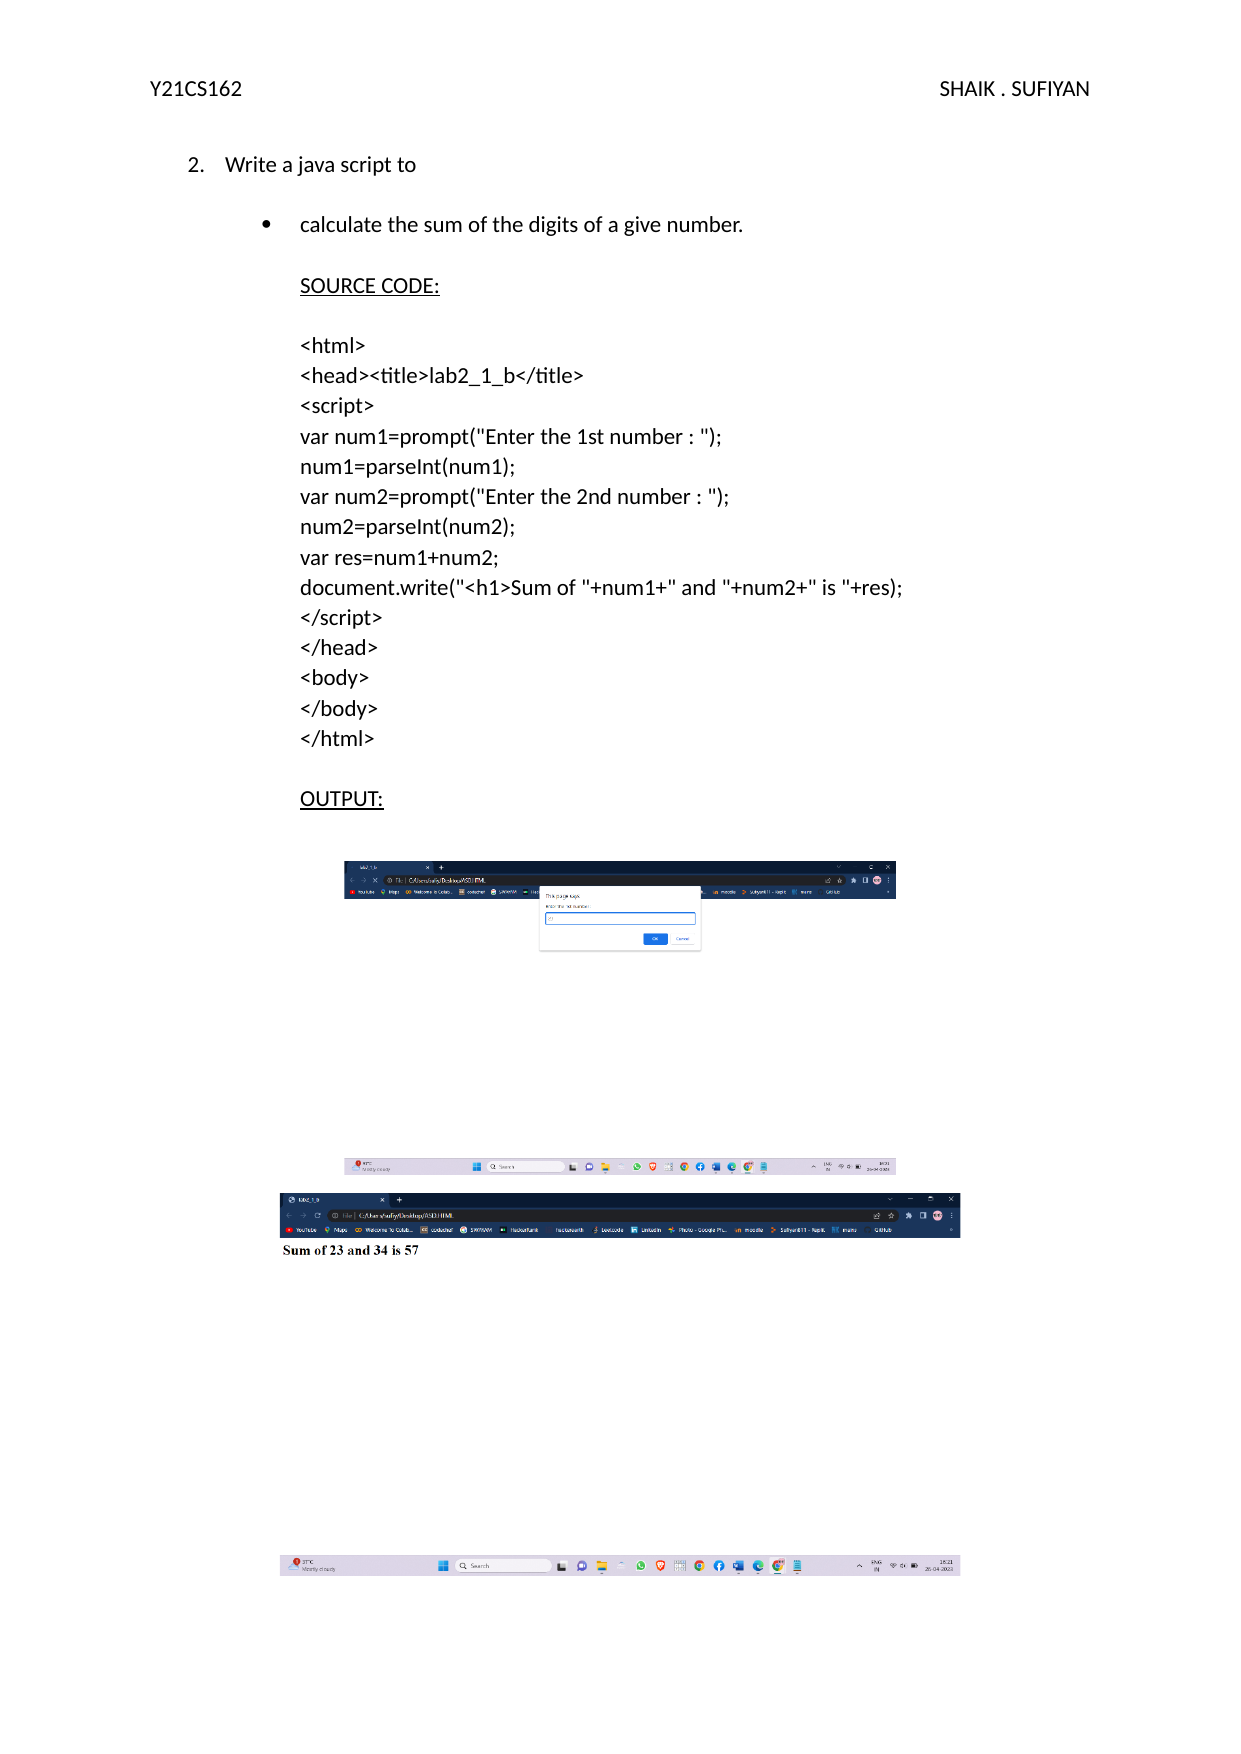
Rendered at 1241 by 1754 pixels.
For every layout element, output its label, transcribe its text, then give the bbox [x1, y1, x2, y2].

list var num1=prompt("Enter the 1st number : "); [300, 422, 1090, 450]
list <head><title>lab2_1_b</title> [300, 361, 1090, 389]
picture [344, 861, 896, 1175]
list </head> [300, 633, 1090, 661]
list var num2=prompt("Enter the 2nd number : "); [300, 482, 1090, 510]
list <body> [300, 663, 1090, 692]
list OUTPUT: [300, 784, 1090, 812]
list <html> [300, 331, 1090, 359]
list calculate the sum of the digits of a give number. [262, 210, 1090, 238]
list </html> [300, 724, 1090, 752]
list </body> [300, 694, 1090, 722]
list SOURCE CODE: [300, 271, 1090, 299]
list </script> [300, 603, 1090, 631]
list Write a java script to [187, 150, 1090, 178]
list var res=num1+num2; [300, 543, 1090, 571]
list <script> [300, 392, 1090, 420]
picture [279, 1193, 961, 1576]
list document.write("<h1>Sum of "+num1+" and "+num2+" is "+res); [300, 573, 1090, 601]
list num1=parseInt(num1); [300, 452, 1090, 480]
list num2=parseInt(num2); [300, 512, 1090, 541]
